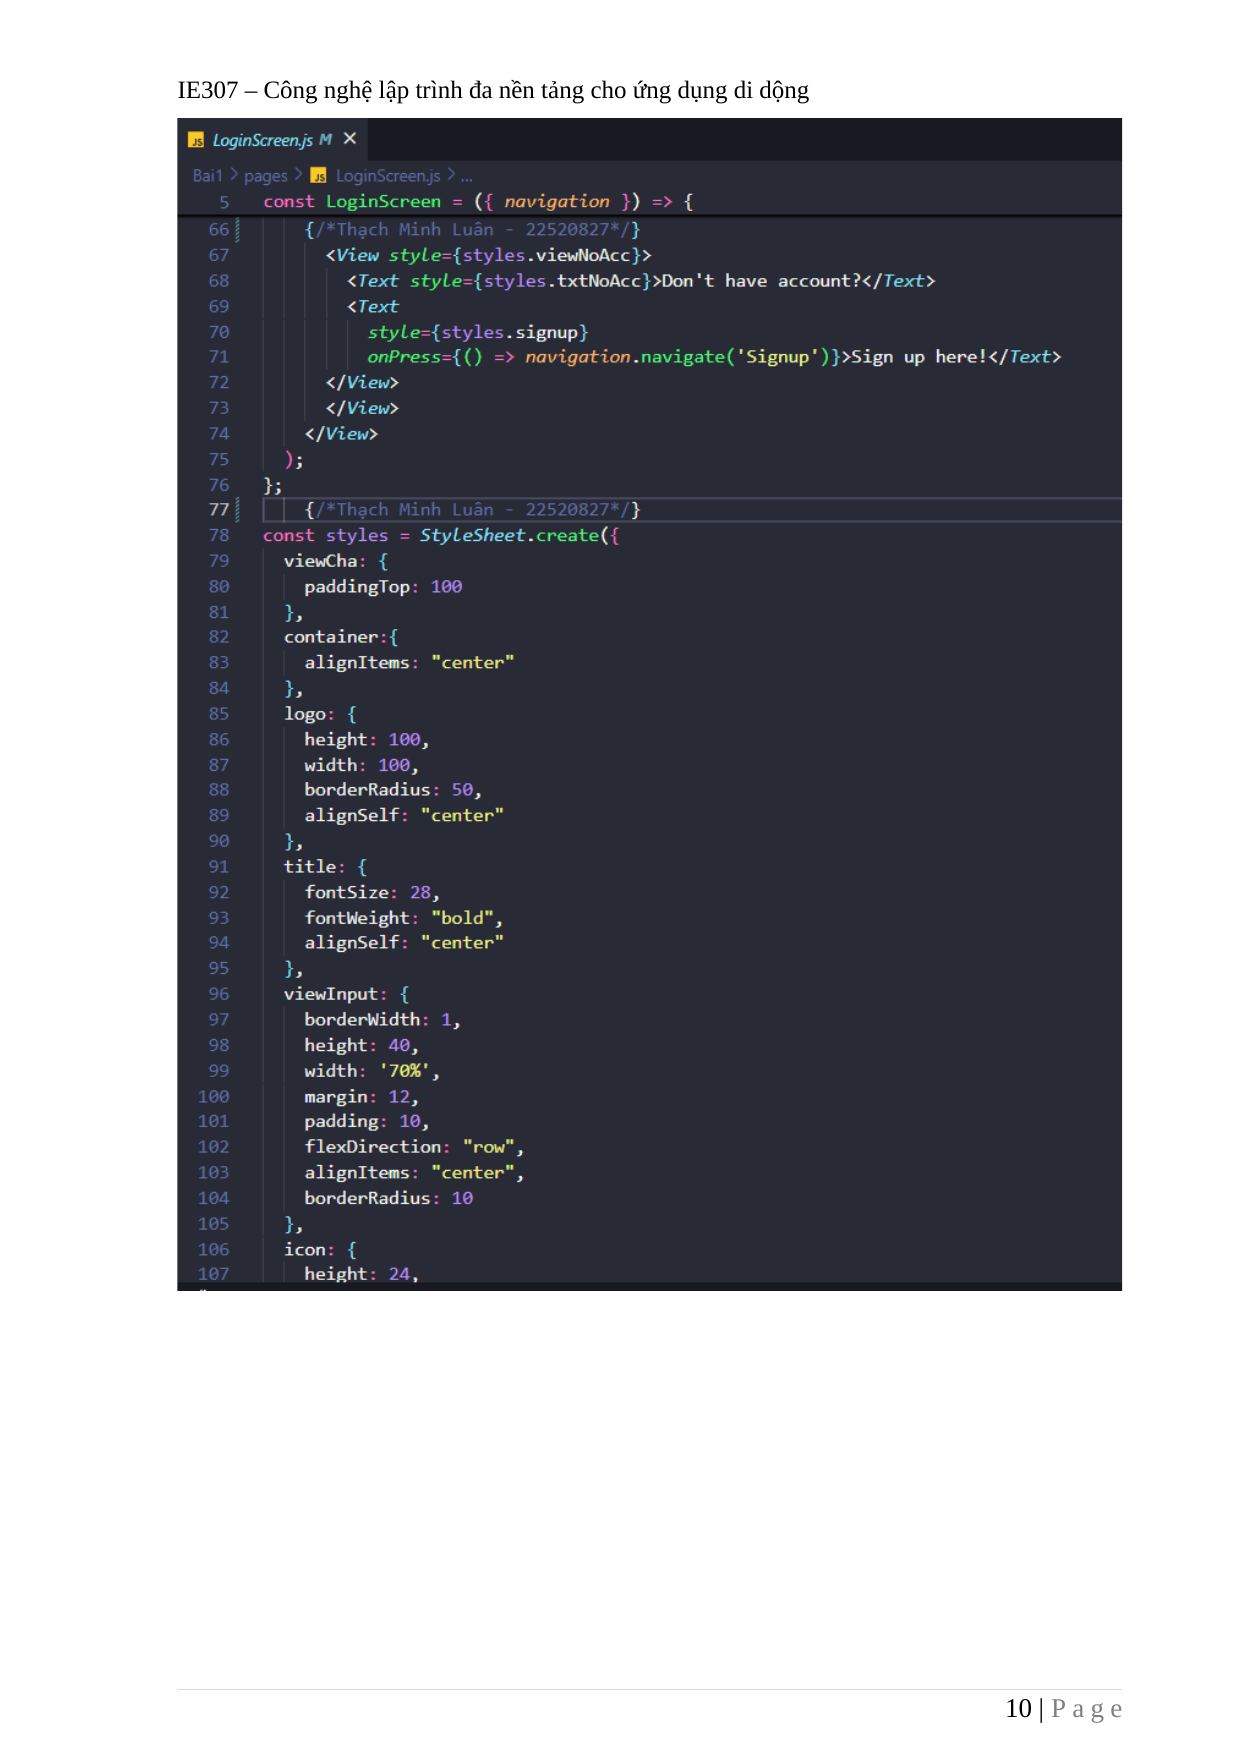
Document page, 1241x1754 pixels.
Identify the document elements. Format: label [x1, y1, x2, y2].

picture [177, 118, 1123, 1291]
